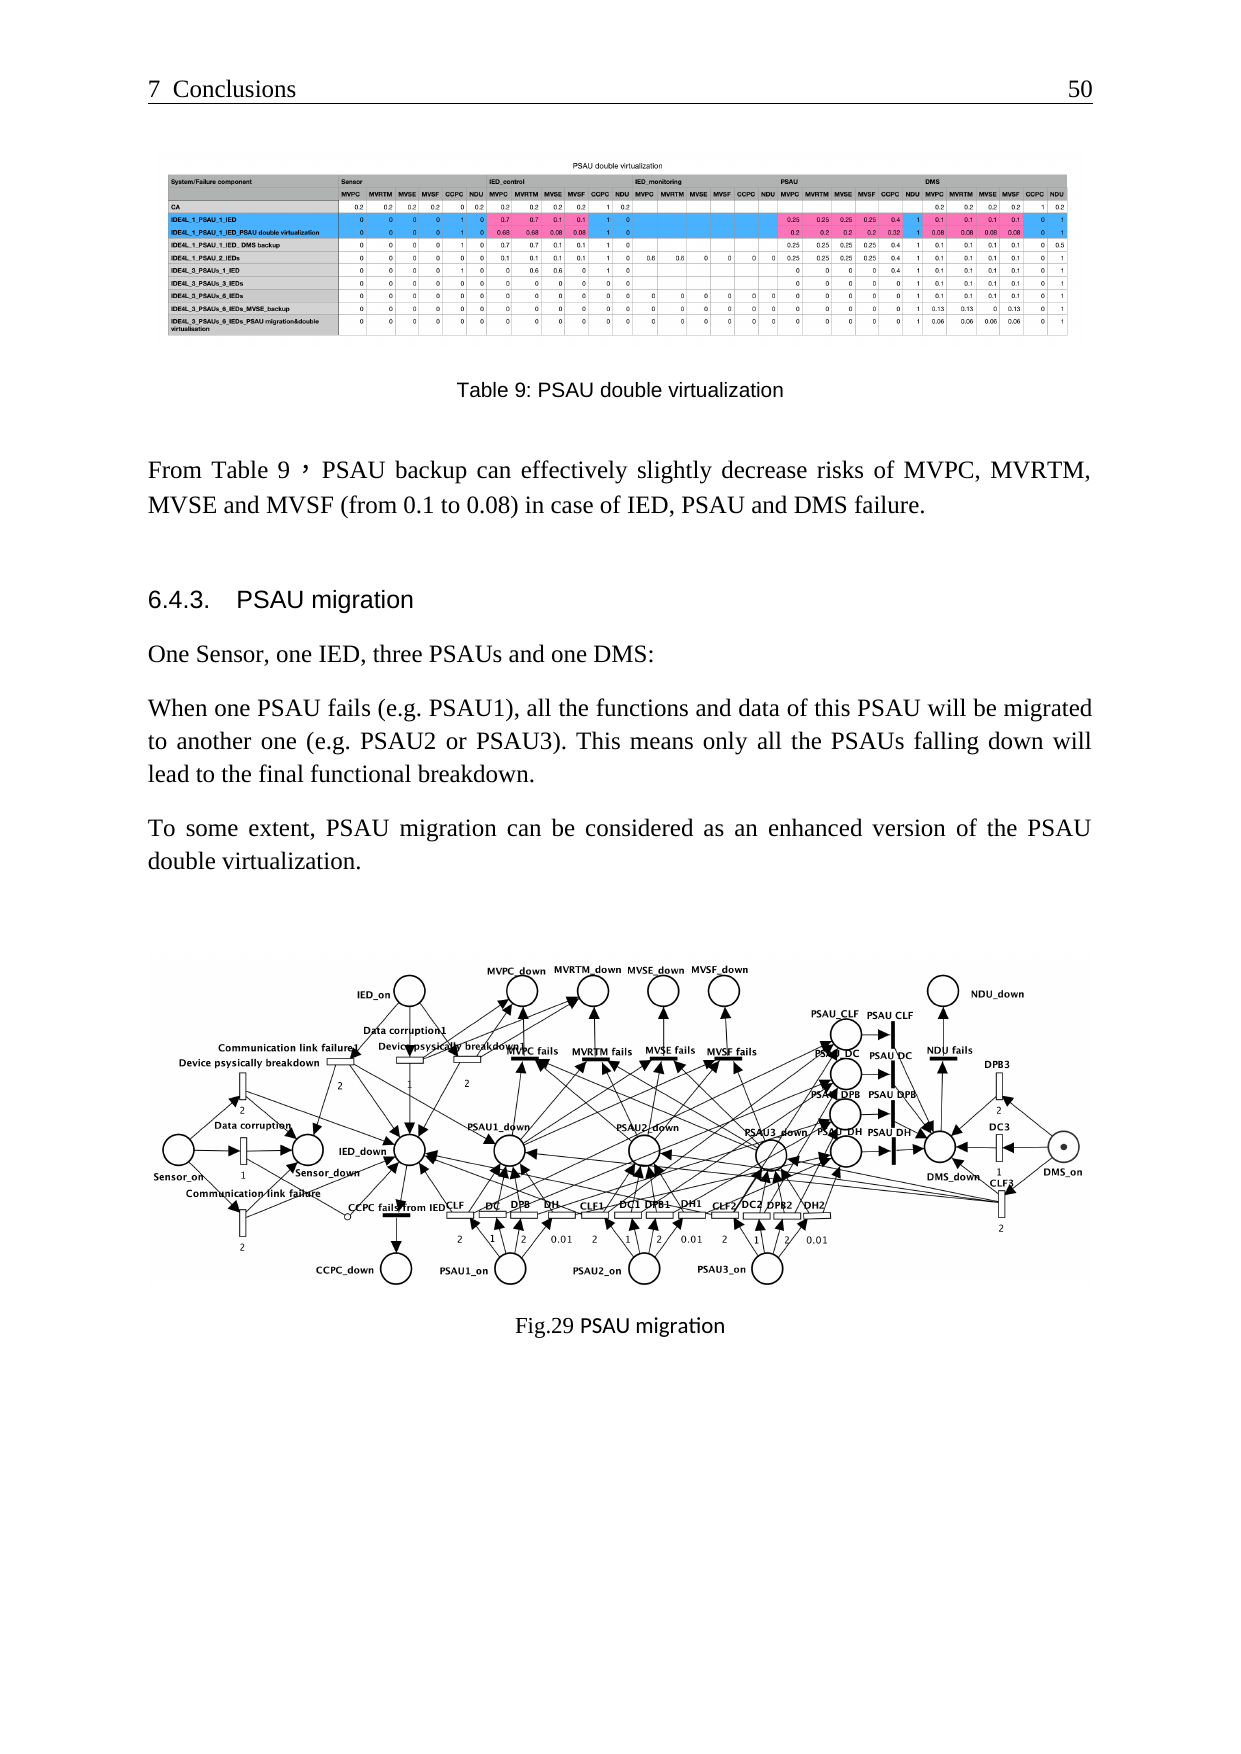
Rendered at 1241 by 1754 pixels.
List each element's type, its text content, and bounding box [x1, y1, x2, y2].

text Table 9: PSAU double virtualization [148, 378, 1093, 402]
picture [147, 953, 1092, 1286]
text One Sensor, one IED, three PSAUs and one DMS: [148, 639, 1093, 668]
title PSAU migration [148, 585, 1093, 614]
text When one PSAU fails (e.g. PSAU1), all the functions and data of this PSAU will be migrated to another one (e.g. PSAU2 or PSAU3). This means only all the PSAUs falling down will lead to the final functional breakdown. [148, 693, 1093, 788]
text From Table 9，PSAU backup can effectively slightly decrease risks of MVPC, MVRTM, MVSE and MVSF (from 0.1 to 0.08) in case of IED, PSAU and DMS failure. [148, 451, 1093, 518]
picture [155, 147, 1085, 348]
text Fig.29 PSAU migration [148, 1311, 1093, 1339]
text To some extent, PSAU migration can be considered as an enhanced version of the PSAU double virtualization. [148, 813, 1093, 874]
